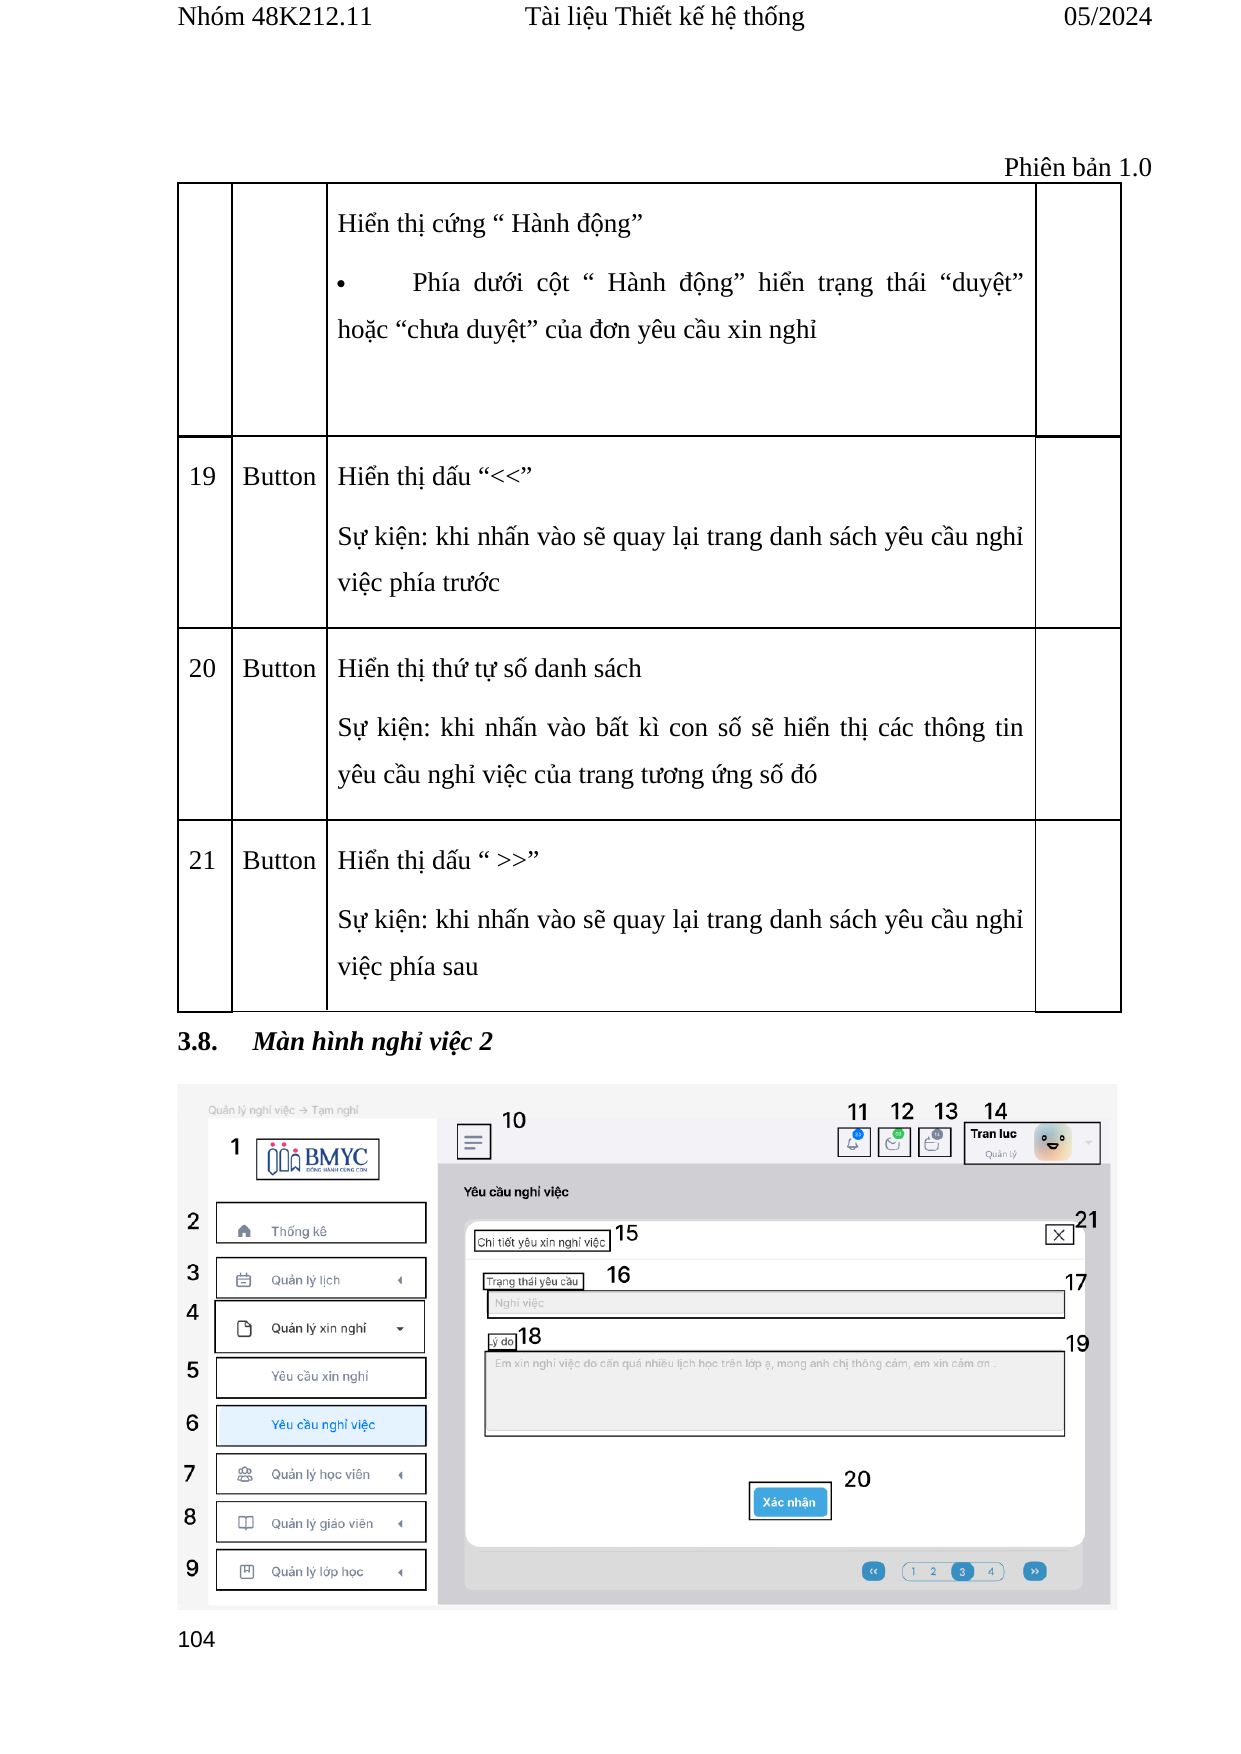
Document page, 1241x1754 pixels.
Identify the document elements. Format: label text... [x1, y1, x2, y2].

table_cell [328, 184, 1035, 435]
subtitle Màn hình nghỉ việc 2 [177, 1025, 1122, 1056]
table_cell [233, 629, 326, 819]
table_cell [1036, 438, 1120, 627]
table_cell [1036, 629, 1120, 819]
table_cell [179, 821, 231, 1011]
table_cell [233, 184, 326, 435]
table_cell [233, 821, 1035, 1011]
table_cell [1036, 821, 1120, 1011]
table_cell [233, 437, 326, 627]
picture [177, 1084, 1118, 1610]
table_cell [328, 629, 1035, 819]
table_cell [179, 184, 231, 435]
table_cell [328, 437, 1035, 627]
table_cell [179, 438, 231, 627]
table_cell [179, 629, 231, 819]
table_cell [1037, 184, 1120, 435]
